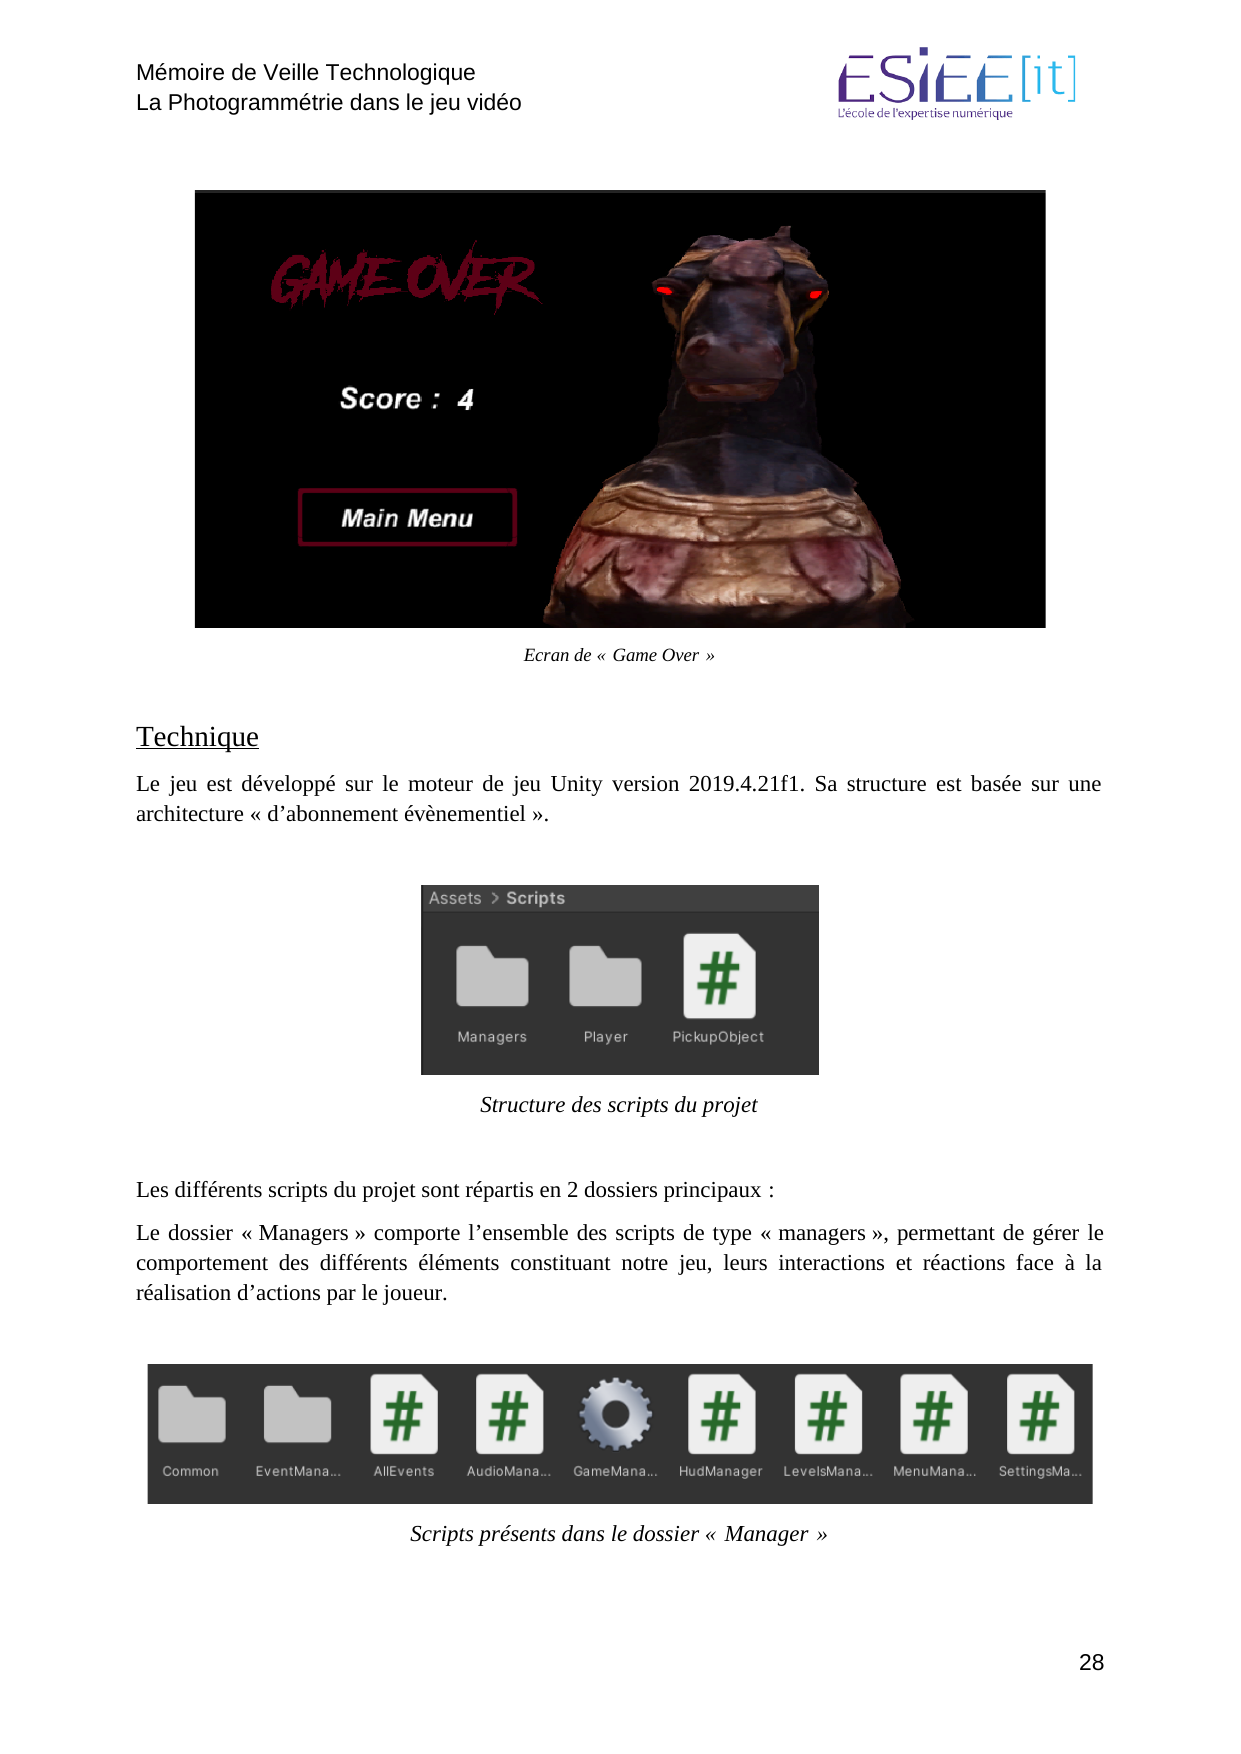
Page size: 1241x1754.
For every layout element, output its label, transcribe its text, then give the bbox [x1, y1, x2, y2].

text Le jeu est développé sur le moteur de jeu Unity version 2019.4.21f1. Sa structure est basée sur une architecture « d’abonnement évènementiel ». [136, 770, 1104, 826]
text Les différents scripts du projet sont répartis en 2 dossiers principaux : [136, 1176, 1104, 1202]
picture [194, 190, 1046, 628]
text Scripts présents dans le dossier « Manager » [136, 1519, 1104, 1546]
text Structure des scripts du projet [136, 1091, 1104, 1117]
picture [147, 1364, 1093, 1504]
text Ecran de « Game Over » [136, 644, 1104, 666]
picture [421, 885, 819, 1075]
text Technique [136, 719, 1104, 752]
picture [838, 47, 1075, 120]
text Le dossier « Managers » comporte l’ensemble des scripts de type « managers », permettant de gérer le comportement des différents éléments constituant notre jeu, leurs interactions et réactions face à la réalisation d’actions par le joueur. [136, 1219, 1104, 1306]
